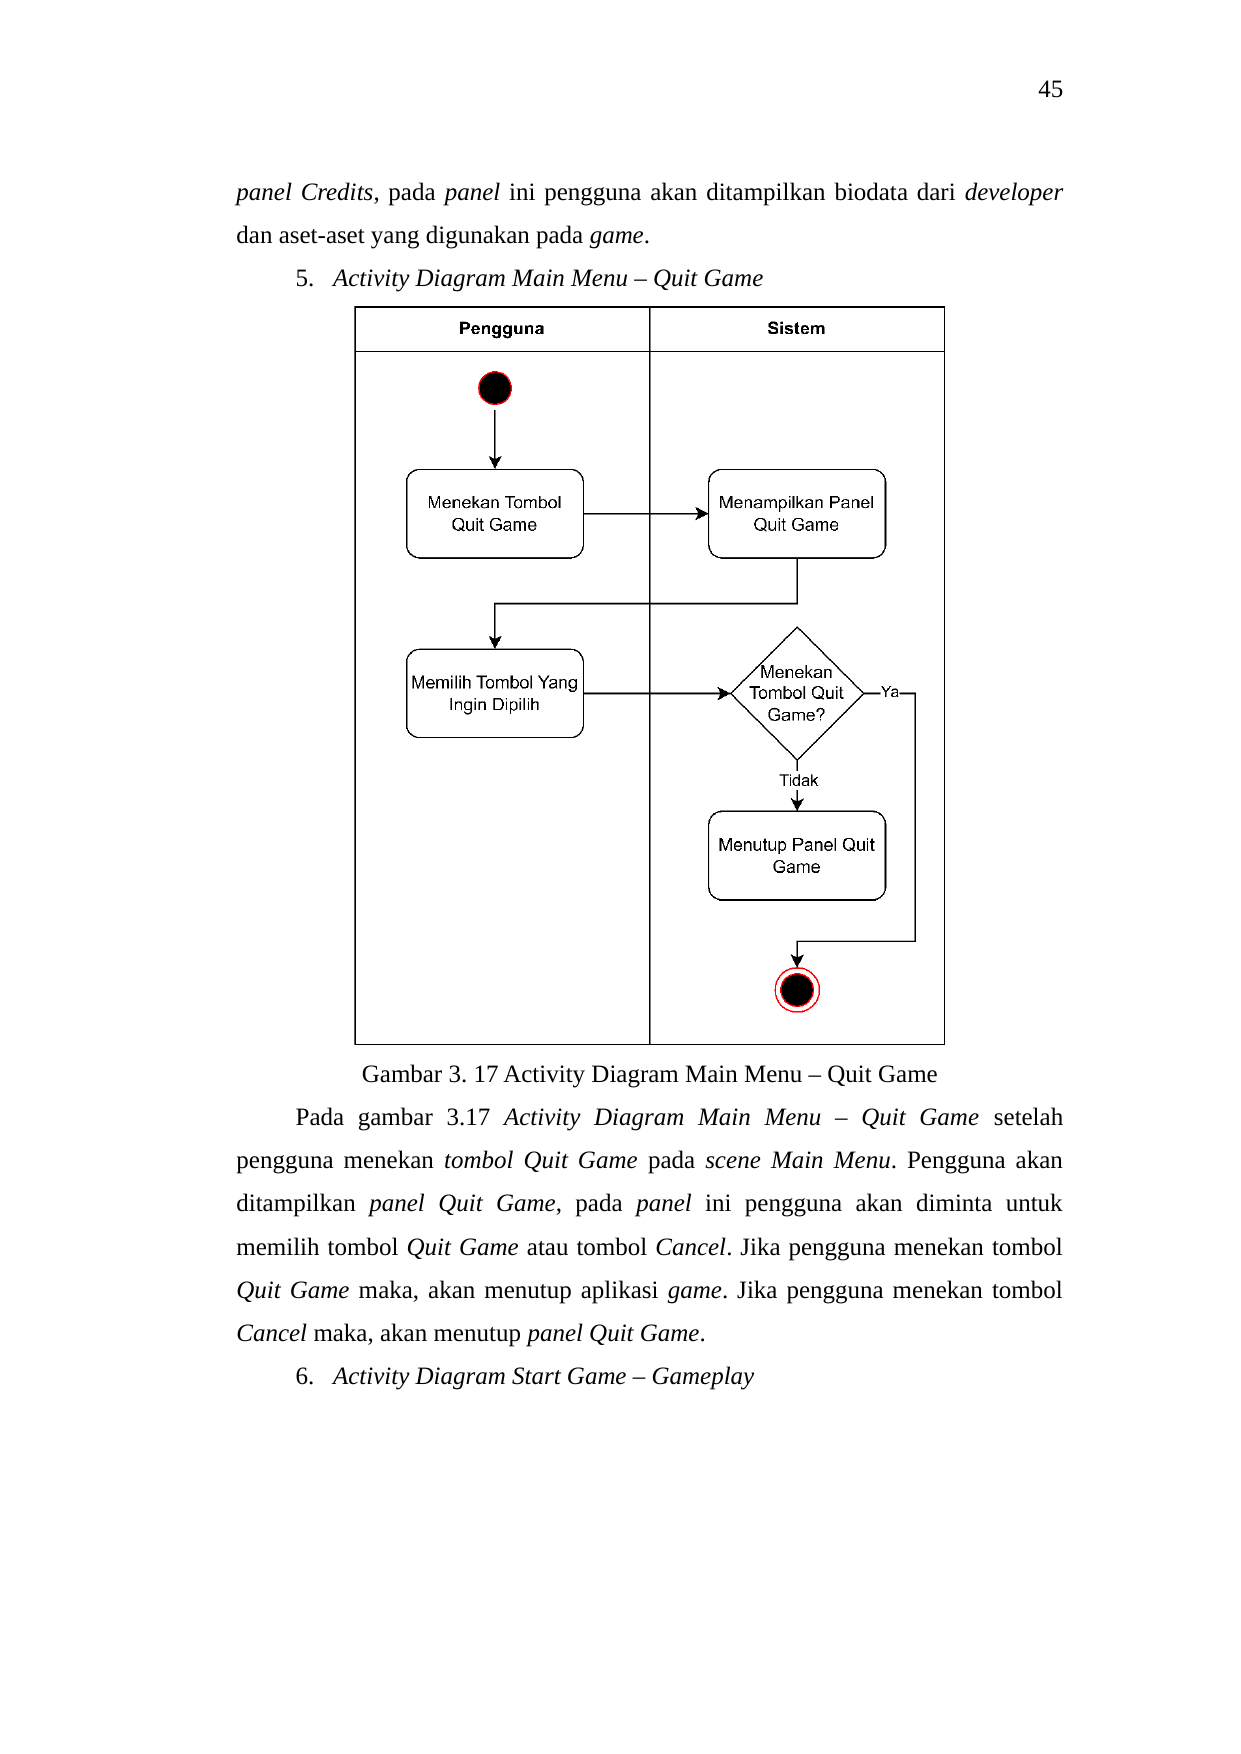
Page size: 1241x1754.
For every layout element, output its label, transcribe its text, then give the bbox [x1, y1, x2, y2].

text Pada gambar 3.17 Activity Diagram Main Menu – Quit Game setelah pengguna menekan tombol Quit Game pada scene Main Menu. Pengguna akan ditampilkan panel Quit Game, pada panel ini pengguna akan diminta untuk memilih tombol Quit Game atau tombol Cancel. Jika pengguna menekan tombol Quit Game maka, akan menutup aplikasi game. Jika pengguna menekan tombol Cancel maka, akan menutup panel Quit Game. [236, 1102, 1063, 1347]
text Gambar 3. 17 Activity Diagram Main Menu – Quit Game [236, 1059, 1063, 1088]
picture [354, 306, 945, 1045]
list Activity Diagram Start Game – Gameplay [295, 1361, 1063, 1390]
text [236, 177, 1063, 249]
list Activity Diagram Main Menu – Quit Game [295, 263, 1063, 292]
